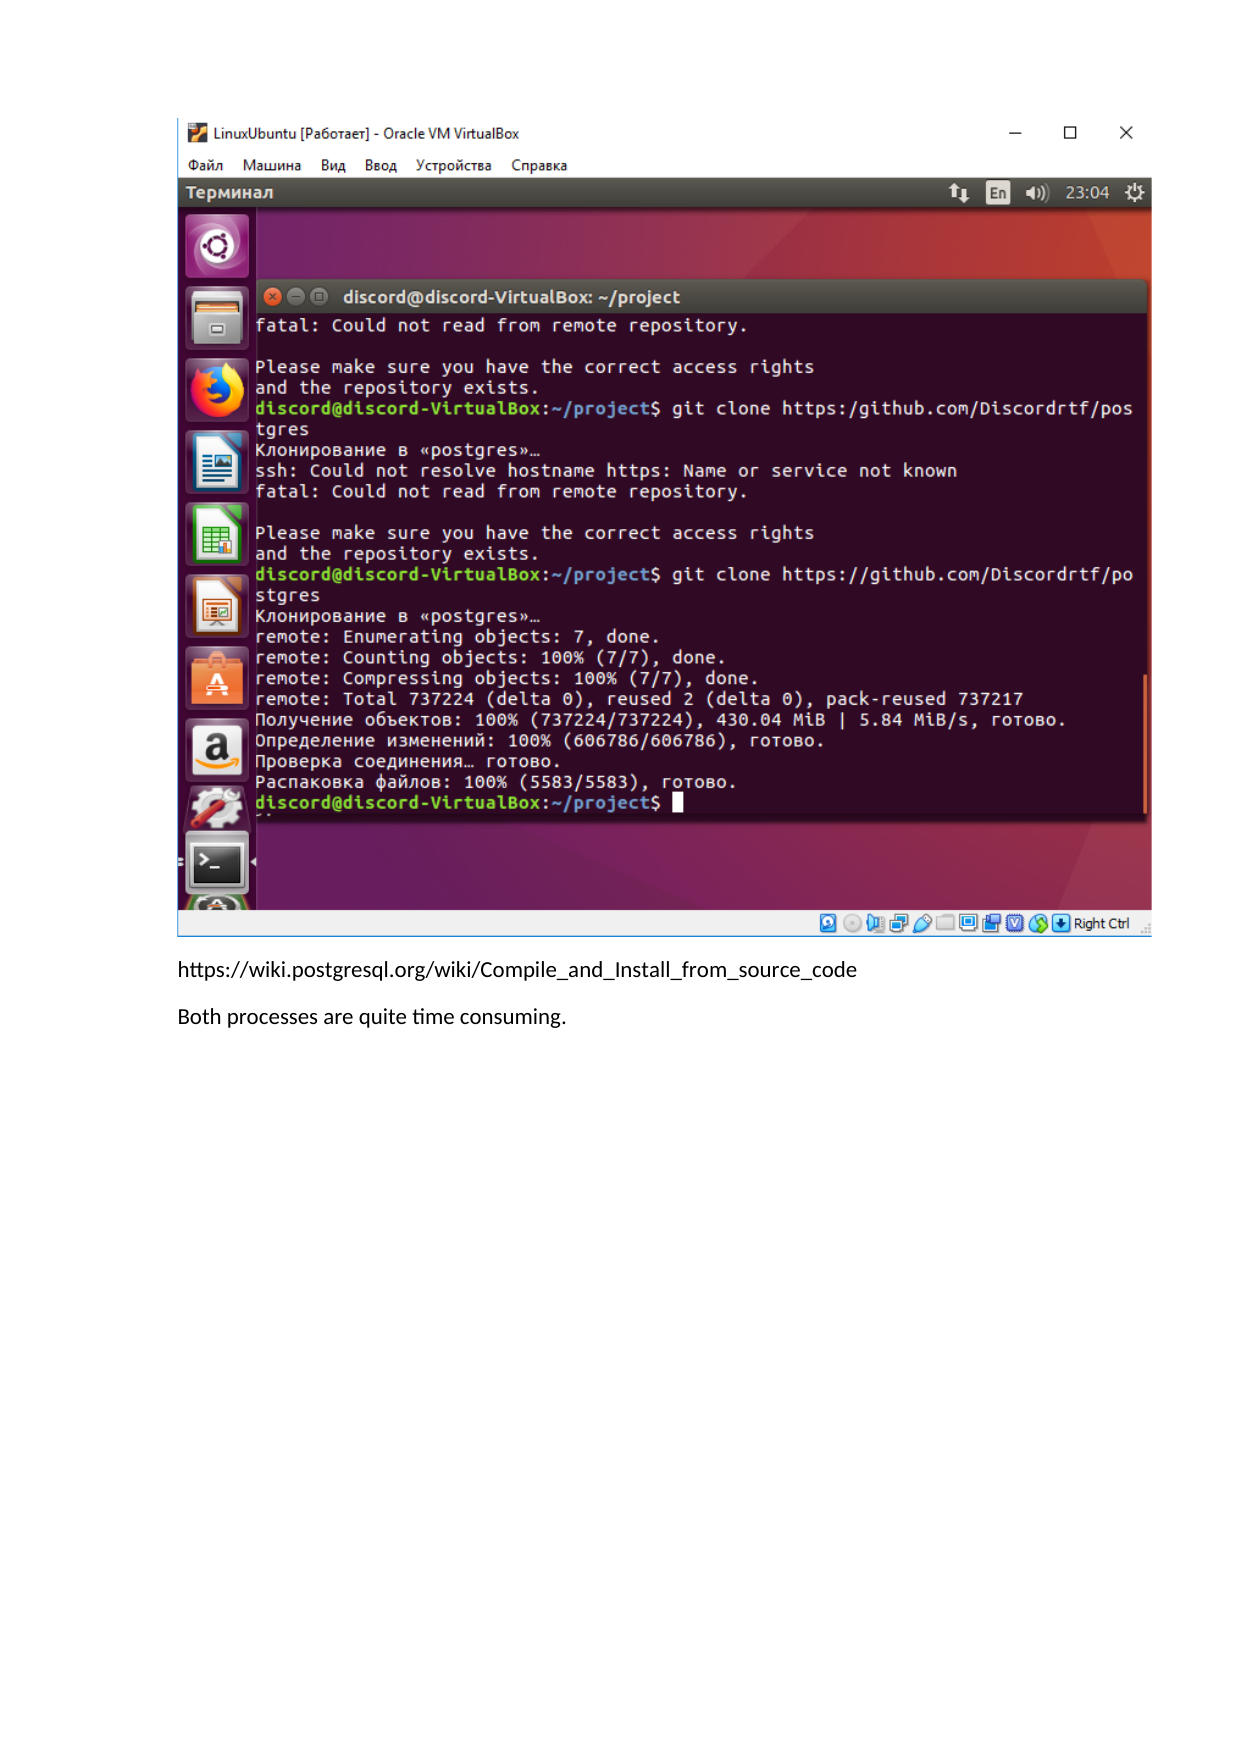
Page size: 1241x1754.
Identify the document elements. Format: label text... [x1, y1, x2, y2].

text https://wiki.postgresql.org/wiki/Compile_and_Install_from_source_code [177, 955, 1152, 983]
picture [177, 118, 1152, 937]
text Both processes are quite time consuming. [177, 1002, 1152, 1030]
